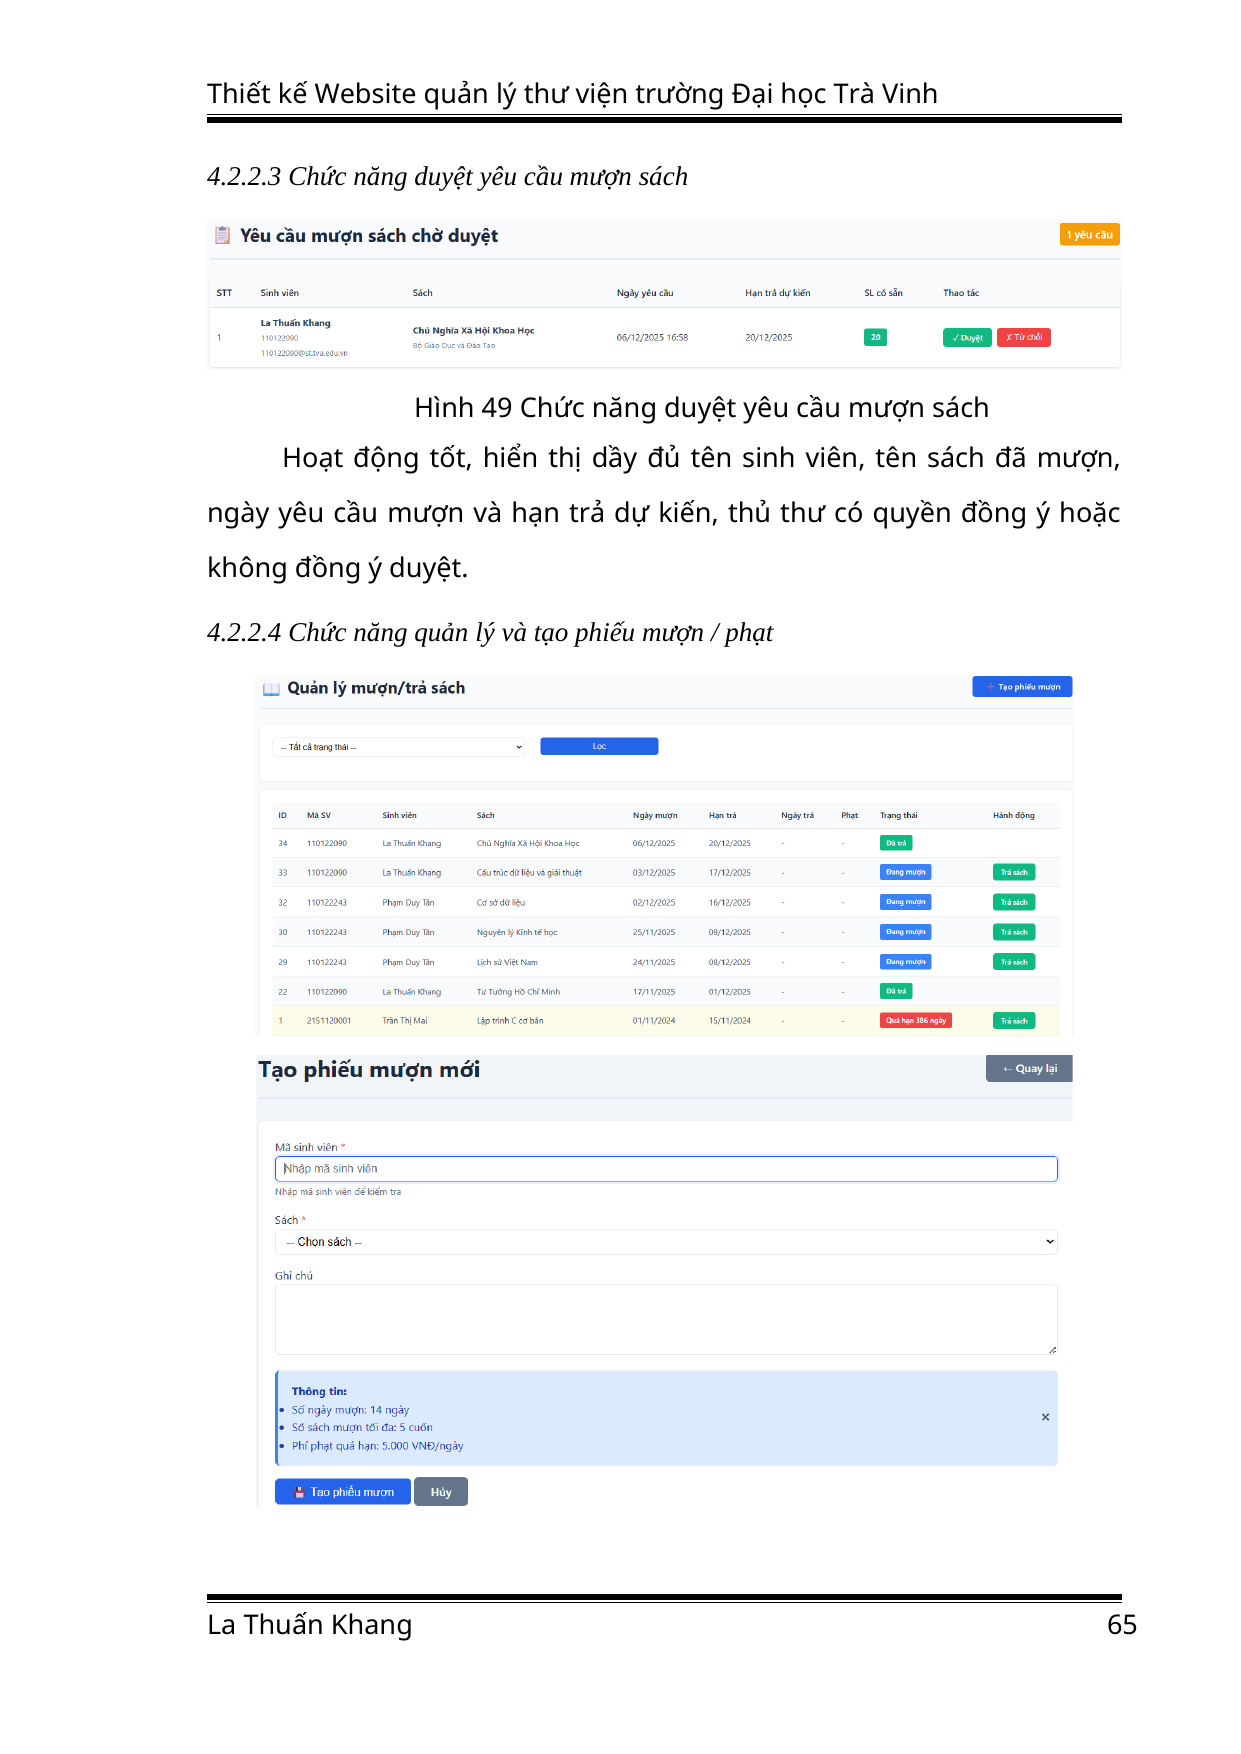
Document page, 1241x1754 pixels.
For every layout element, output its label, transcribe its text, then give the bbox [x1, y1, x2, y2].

subtitle Chức năng quản lý và tạo phiếu mượn / phạt [207, 617, 1122, 648]
text Hình 49 Chức năng duyệt yêu cầu mượn sách [207, 389, 1122, 426]
subtitle Chức năng duyệt yêu cầu mượn sách [207, 160, 1122, 191]
picture [256, 1055, 1073, 1507]
picture [206, 219, 1123, 370]
picture [255, 675, 1074, 1036]
text Hoạt động tốt, hiển thị dầy đủ tên sinh viên, tên sách đã mượn, ngày yêu cầu mượn và hạn trả dự kiến, thủ thư có quyền đồng ý hoặc không đồng ý duyệt. [207, 438, 1122, 586]
